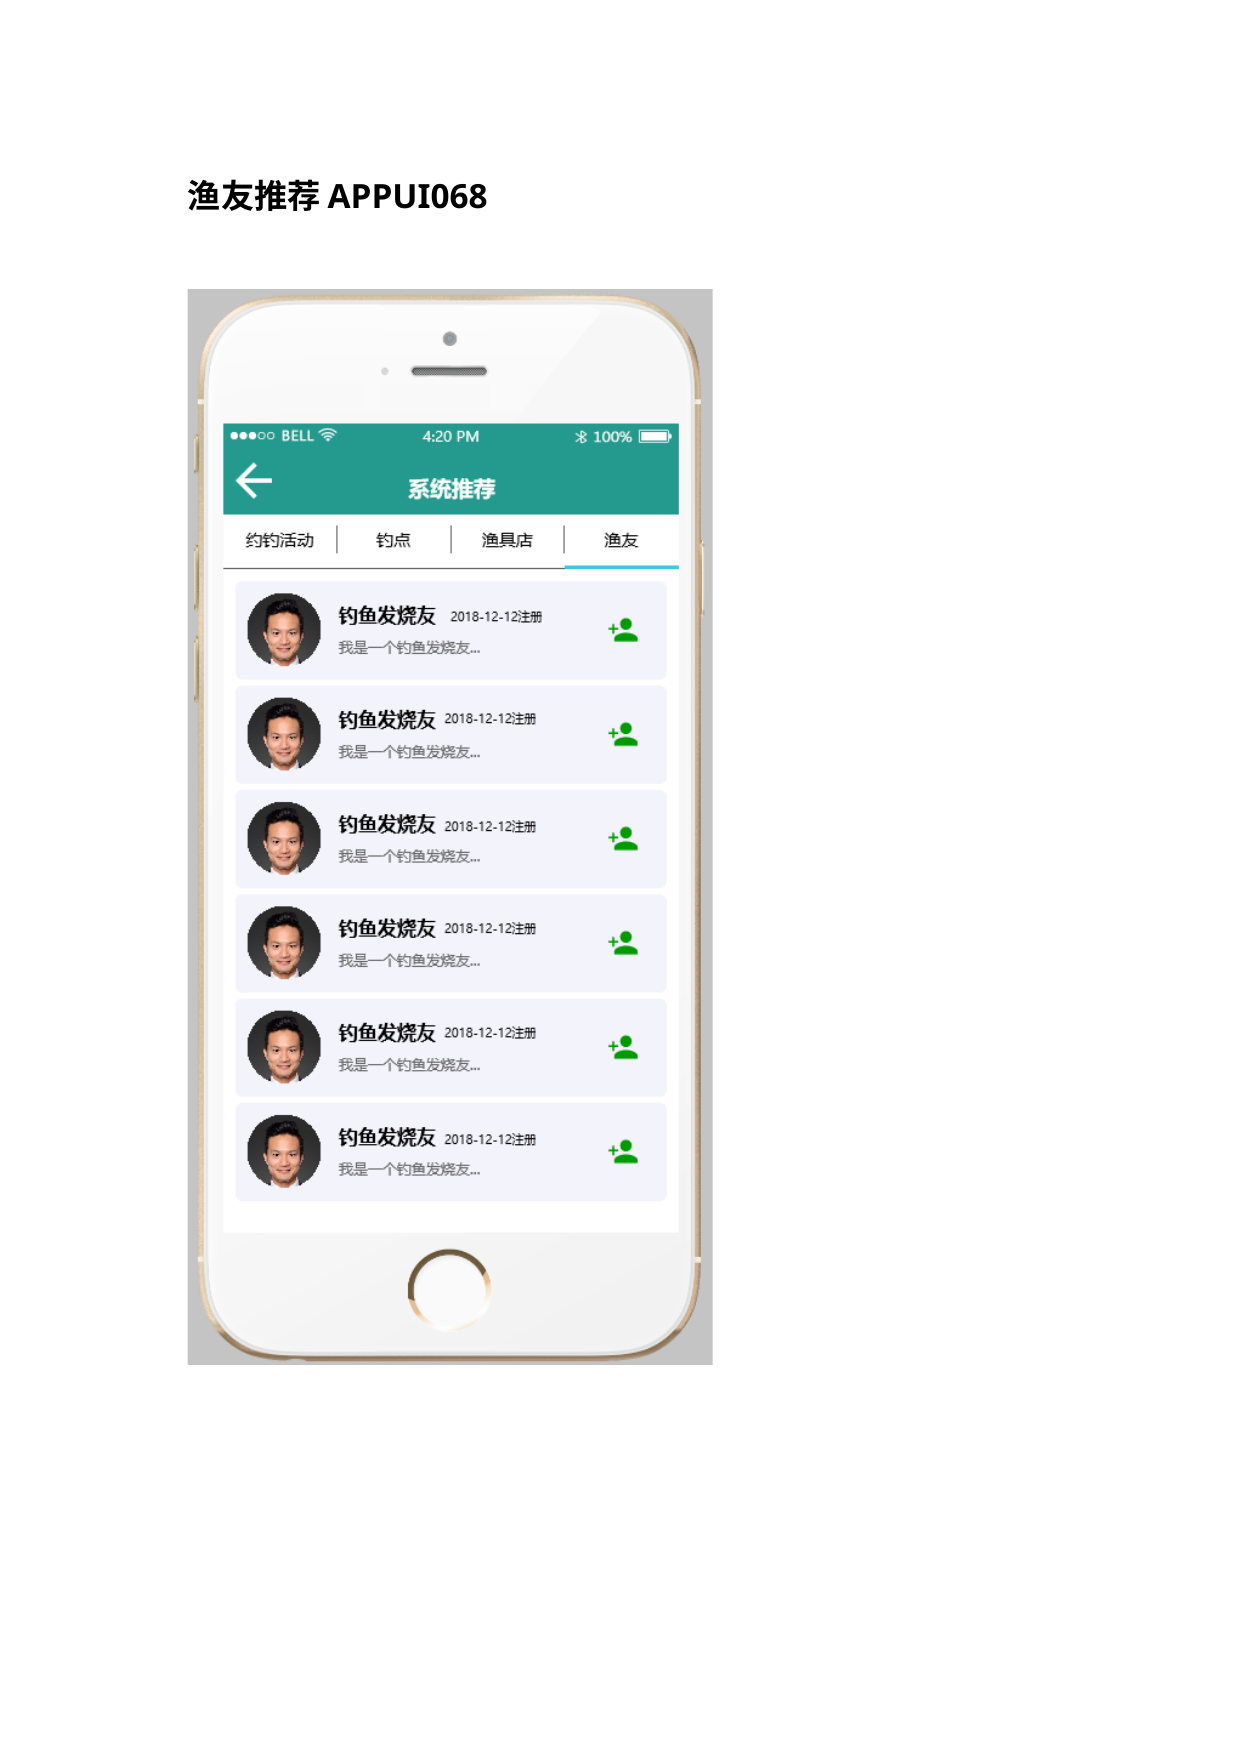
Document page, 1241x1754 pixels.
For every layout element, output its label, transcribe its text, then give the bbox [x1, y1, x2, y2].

picture [187, 289, 713, 1365]
subtitle 渔友推荐APPUI068 [187, 162, 1053, 227]
